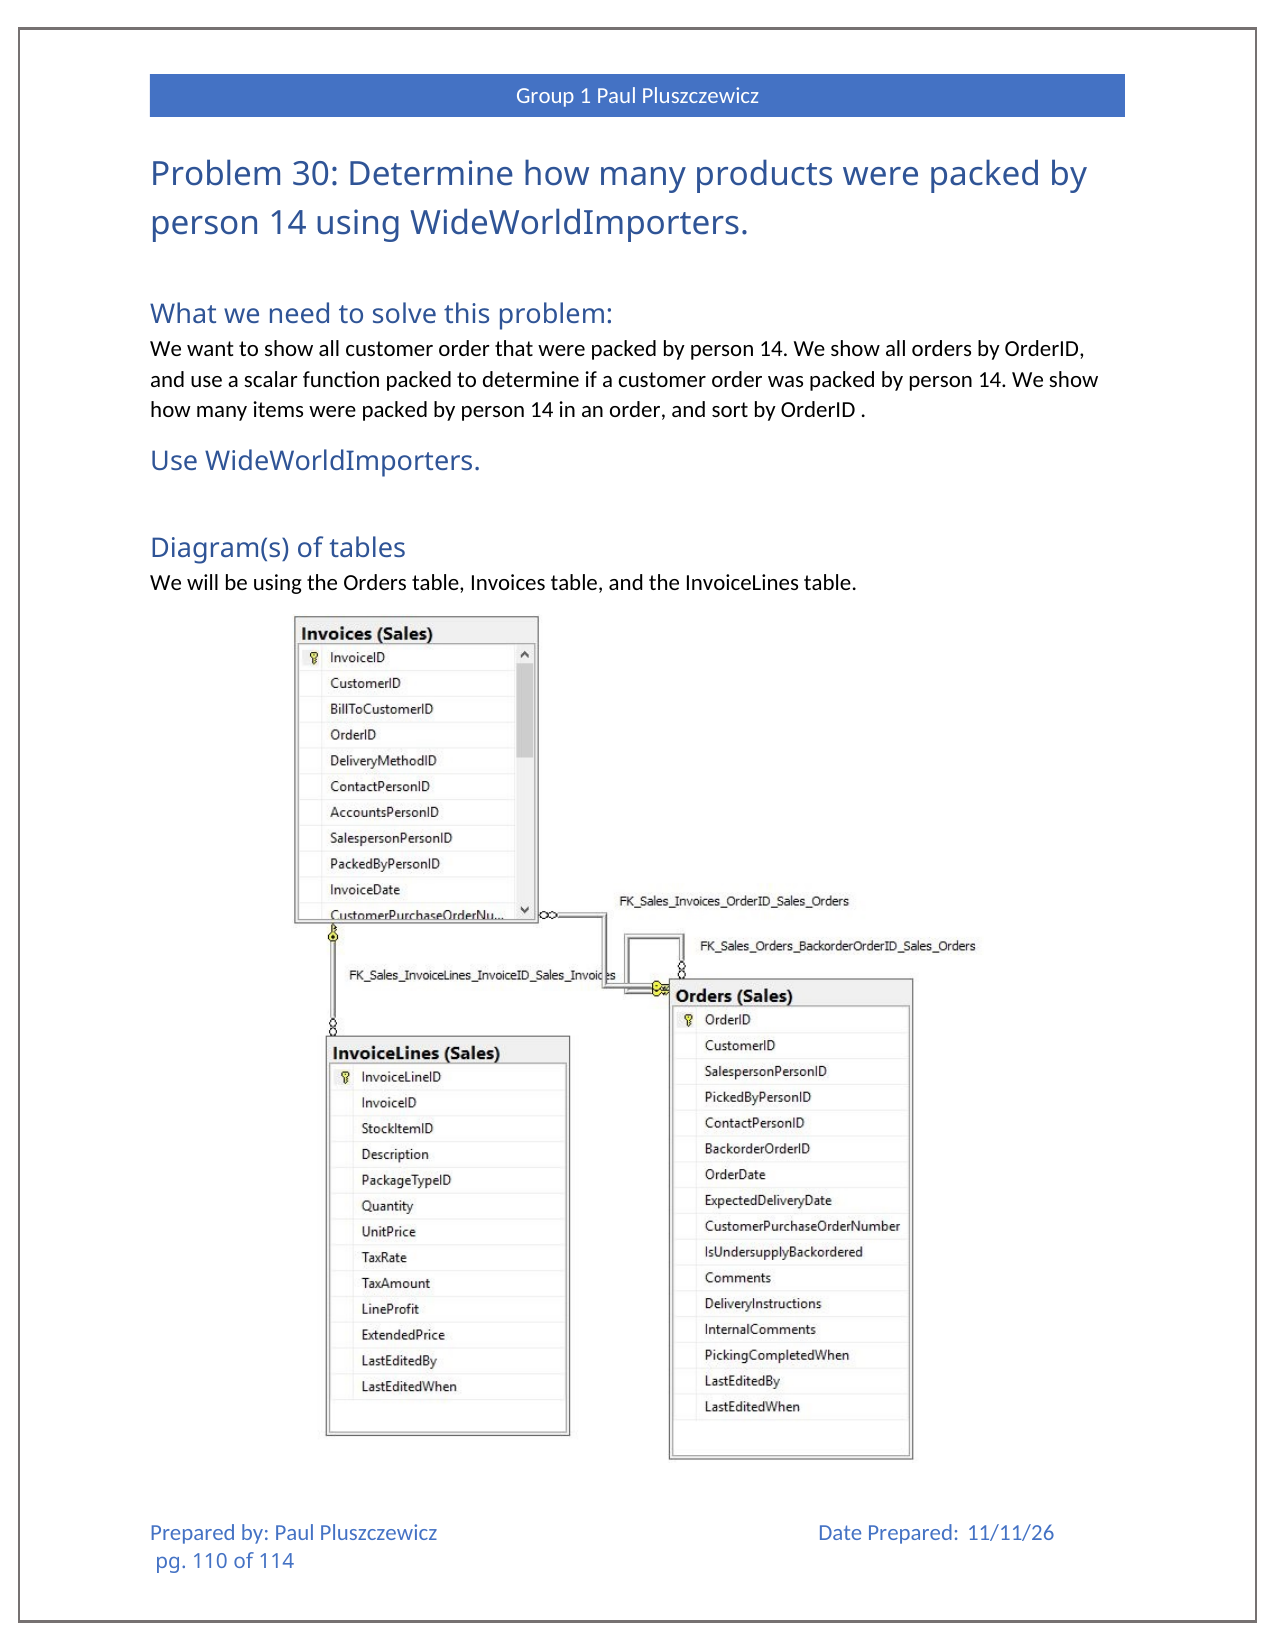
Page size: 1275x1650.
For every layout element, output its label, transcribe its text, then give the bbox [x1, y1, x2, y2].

text We want to show all customer order that were packed by person 14. We show all orders by OrderID, and use a scalar function packed to determine if a customer order was packed by person 14. We show how many items were packed by person 14 in an order, and sort by OrderID . [150, 334, 1125, 423]
text We will be using the Orders table, Invoices table, and the InvoiceLines table. [150, 568, 1125, 596]
subtitle Use WideWorldImporters. [150, 442, 1125, 479]
picture [291, 614, 984, 1463]
subtitle What we need to solve this problem: [150, 295, 1125, 332]
subtitle Diagram(s) of tables [150, 528, 1125, 565]
subtitle Problem 30: Determine how many products were packed by person 14 using WideWorldImporters. [150, 150, 1125, 244]
